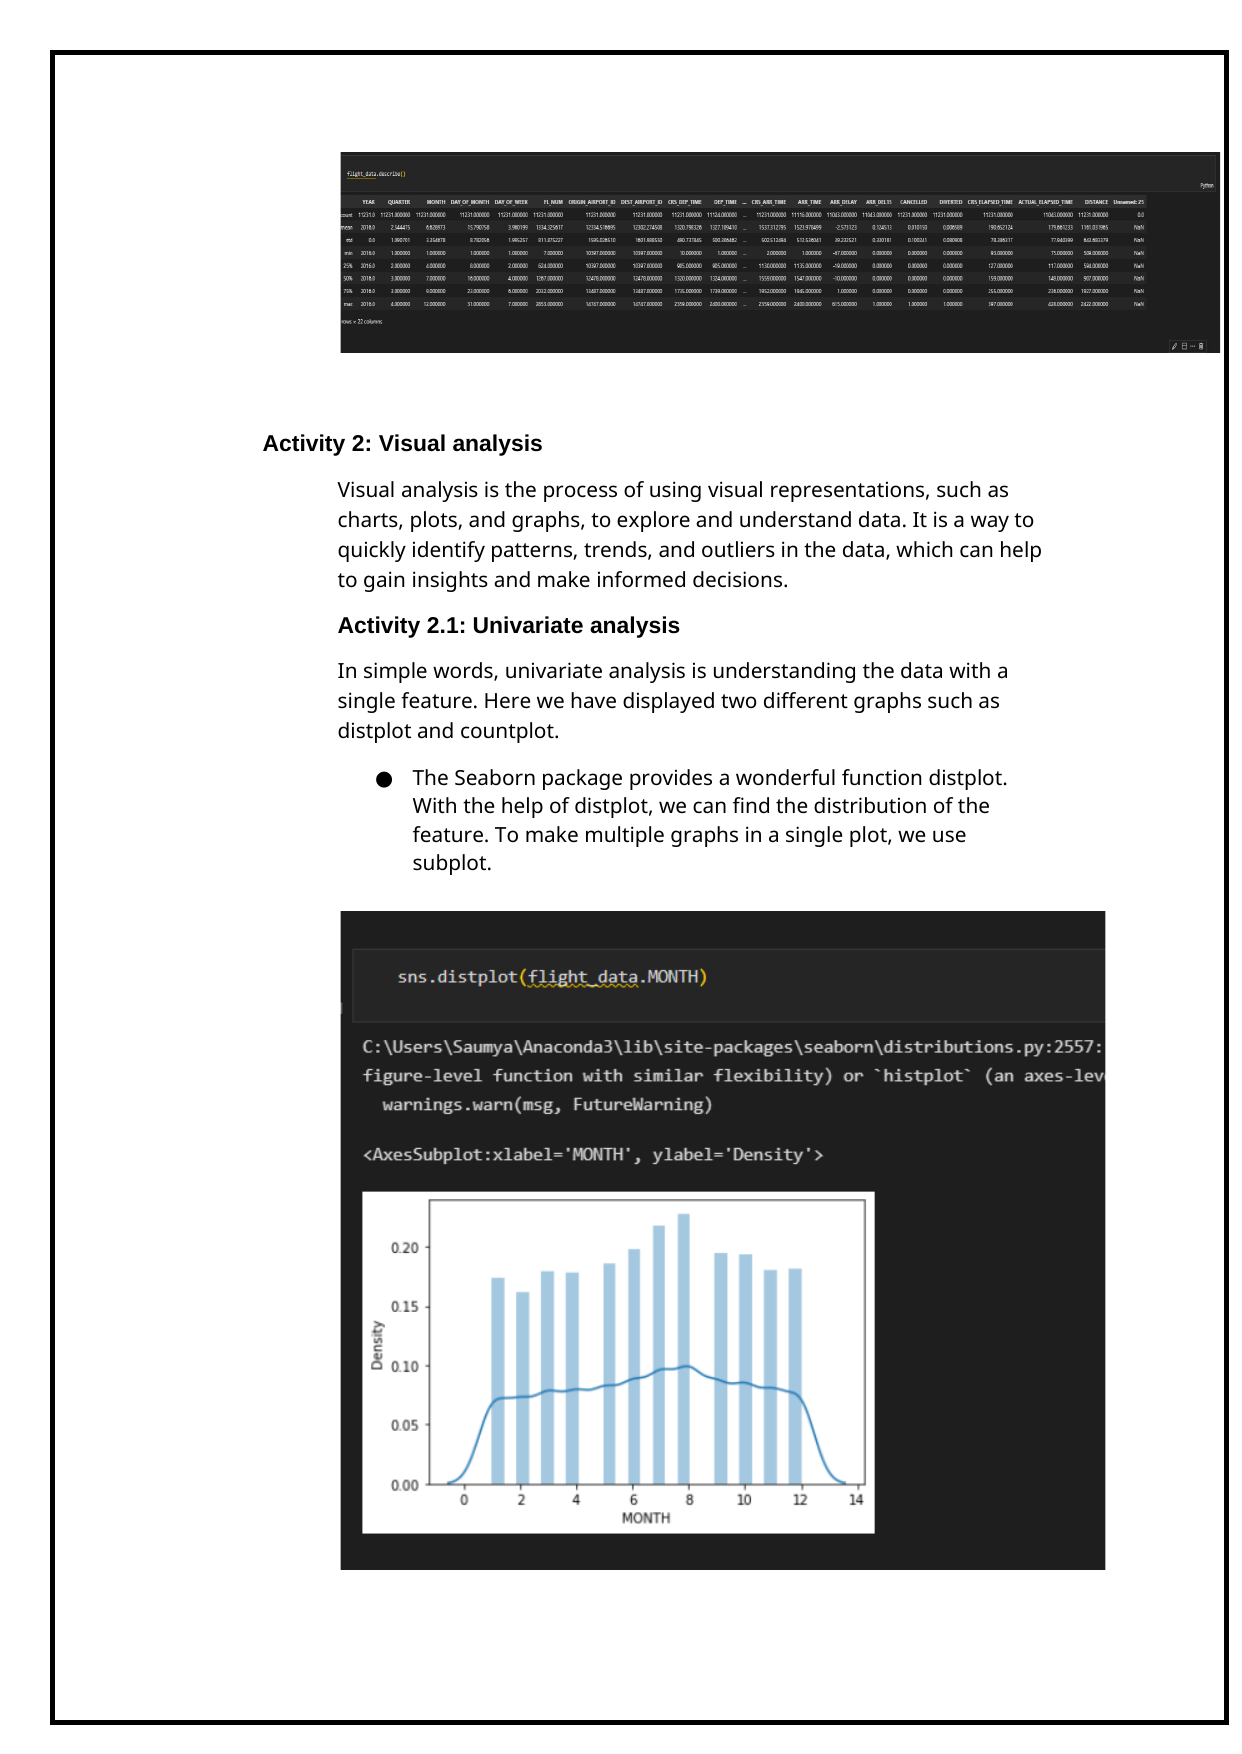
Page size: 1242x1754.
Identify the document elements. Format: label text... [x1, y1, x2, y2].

picture [340, 911, 1106, 1570]
list The Seaborn package provides a wonderful function distplot. With the help of distplot, we can find the distribution of the feature. To make multiple graphs in a single plot, we use subplot. [375, 763, 1019, 877]
text In simple words, univariate analysis is understanding the data with a single feature. Here we have displayed two different graphs such as distplot and countplot. [337, 656, 1049, 745]
picture [340, 152, 1221, 353]
subtitle Activity 2.1: Univariate analysis [337, 612, 1224, 638]
subtitle Activity 2: Visual analysis [262, 430, 1224, 456]
text Visual analysis is the process of using visual representations, such as charts, plots, and graphs, to explore and understand data. It is a way to quickly identify patterns, trends, and outliers in the data, which can help to gain insights and make informed decisions. [337, 475, 1049, 593]
